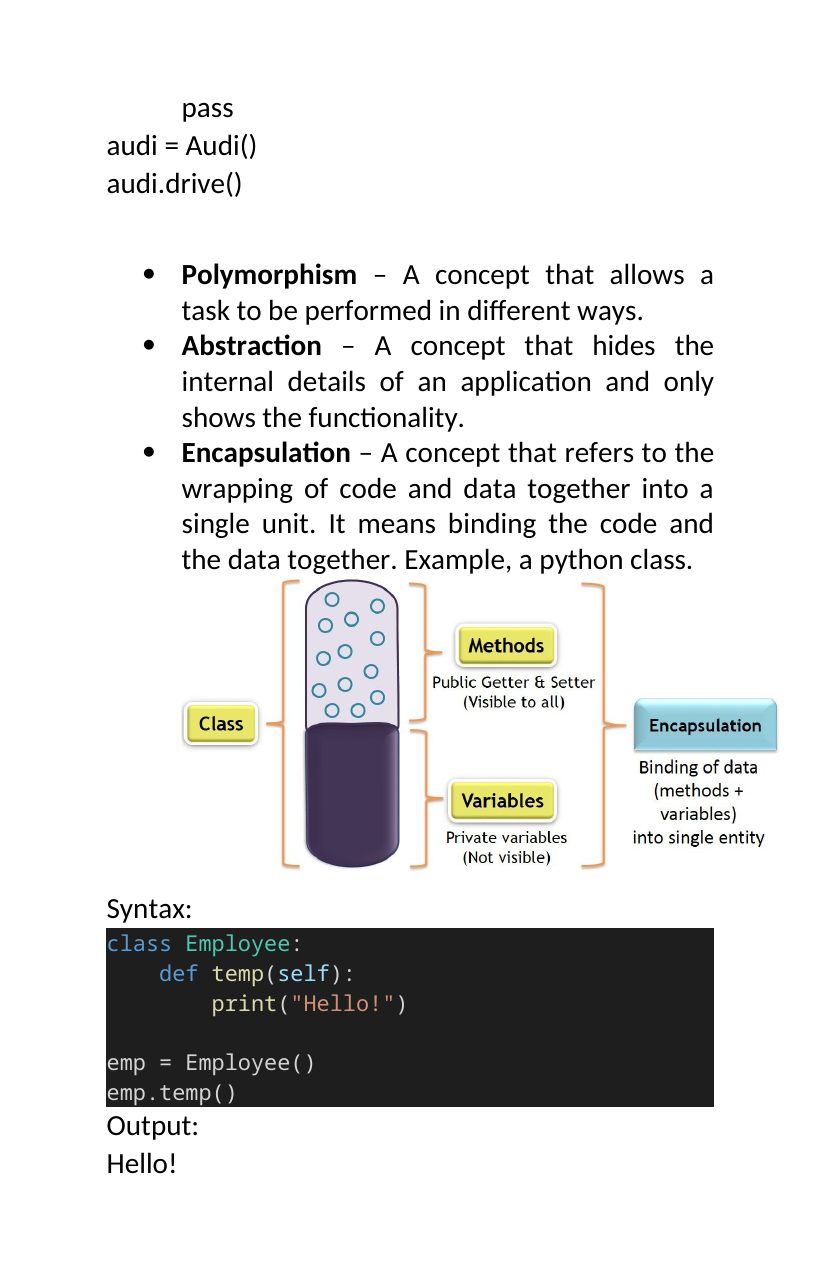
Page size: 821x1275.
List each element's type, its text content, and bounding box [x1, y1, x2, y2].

list Abstraction – A concept that hides the internal details of an application and only shows the functionality. [144, 327, 714, 434]
list Polymorphism – A concept that allows a task to be performed in different ways. [144, 256, 714, 327]
text audi.drive() [106, 166, 714, 201]
text Hello! [106, 1145, 714, 1181]
text audi = Audi() [106, 127, 714, 163]
picture [181, 576, 780, 871]
text print("Hello!") [106, 988, 714, 1017]
text emp = Employee() [106, 1047, 714, 1077]
text class Employee: [106, 928, 714, 958]
text Syntax: [106, 890, 714, 925]
text pass [106, 89, 714, 124]
list Encapsulation – A concept that refers to the wrapping of code and data together into a single unit. It means binding the code and the data together. Example, a python class. [144, 434, 714, 577]
text emp.temp() [106, 1077, 714, 1107]
text Output: [106, 1107, 714, 1142]
text def temp(self): [106, 958, 714, 988]
